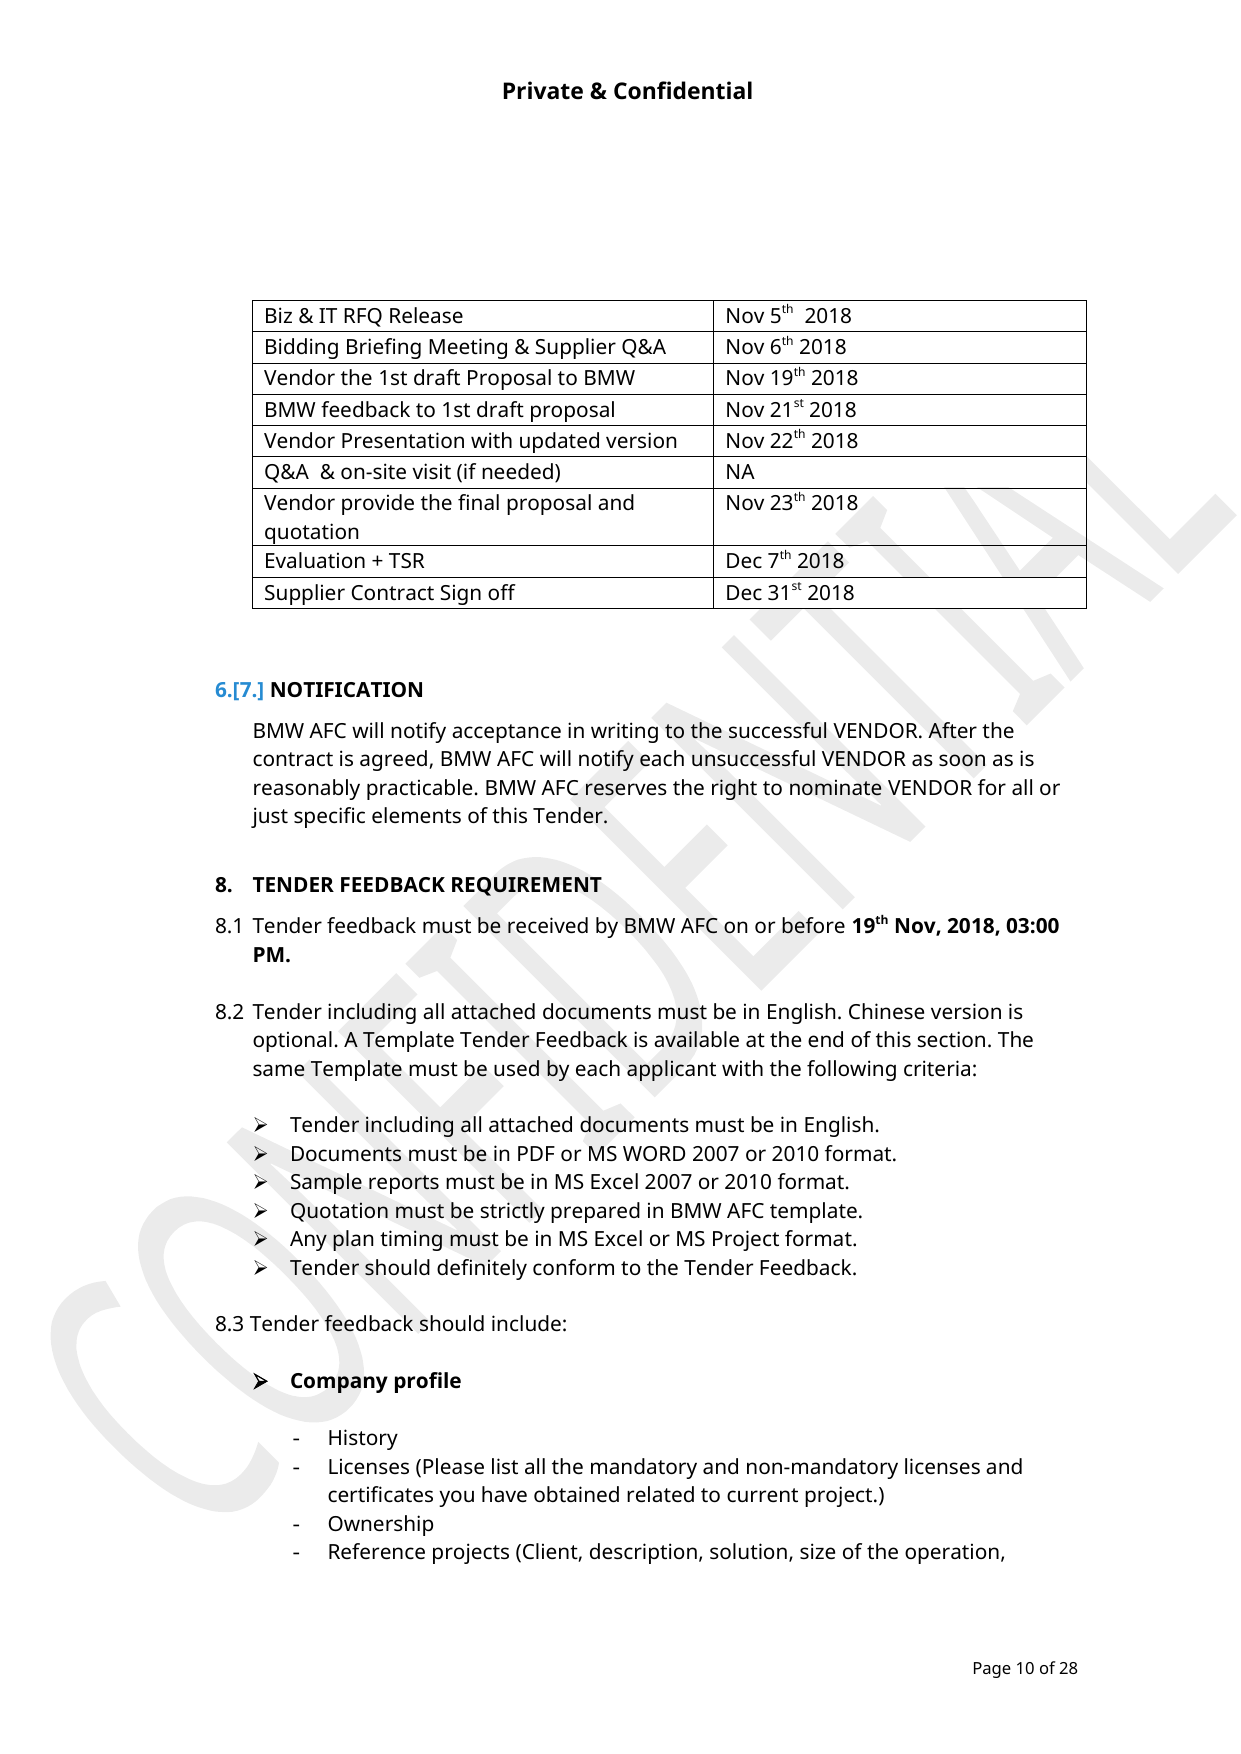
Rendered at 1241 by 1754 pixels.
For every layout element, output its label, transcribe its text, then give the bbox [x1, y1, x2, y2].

table_cell Dec 7th 2018 [714, 546, 1086, 577]
table_cell Evaluation + TSR [253, 546, 713, 577]
table_cell BMW feedback to 1st draft proposal [253, 395, 713, 425]
table_cell Nov 5th 2018 [714, 301, 1086, 331]
table_cell Nov 19th 2018 [714, 364, 1086, 394]
list Tender including all attached documents must be in English. Chinese version is optional. A Template Tender Feedback is available at the end of this section. The same Template must be used by each applicant with the following criteria: [215, 997, 1078, 1082]
table_cell Biz & IT RFQ Release [253, 301, 713, 331]
table_cell Vendor Presentation with updated version [253, 426, 713, 456]
text BMW AFC will notify acceptance in writing to the successful VENDOR. After the contract is agreed, BMW AFC will notify each unsuccessful VENDOR as soon as is reasonably practicable. BMW AFC reserves the right to nominate VENDOR for all or just specific elements of this Tender. [252, 716, 1078, 829]
table_cell Nov 23th 2018 [714, 489, 1086, 545]
list Company profile [252, 1366, 1078, 1395]
subtitle Notification [215, 675, 1078, 703]
table_cell Nov 22th 2018 [714, 426, 1086, 456]
table_cell NA [714, 457, 1086, 487]
list History [290, 1423, 1078, 1452]
table_cell Vendor provide the final proposal and quotation [253, 489, 713, 545]
table_cell Bidding Briefing Meeting & Supplier Q&A [253, 332, 713, 362]
list Ownership [290, 1509, 1078, 1537]
list Tender including all attached documents must be in English. [252, 1111, 1078, 1139]
subtitle 8. Tender Feedback Requirement [215, 871, 1078, 899]
table_cell Q&A & on-site visit (if needed) [253, 457, 713, 487]
list Sample reports must be in MS Excel 2007 or 2010 format. [252, 1167, 1078, 1196]
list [290, 1537, 1078, 1566]
table_cell Supplier Contract Sign off [253, 578, 713, 608]
table_cell Nov 6th 2018 [714, 332, 1086, 362]
text 8.3 Tender feedback should include: [215, 1309, 1078, 1338]
list Tender feedback must be received by BMW AFC on or before 19th Nov, 2018, 03:00 PM. [215, 911, 1078, 968]
list Tender should definitely conform to the Tender Feedback. [252, 1253, 1078, 1281]
list Quotation must be strictly prepared in BMW AFC template. [252, 1196, 1078, 1224]
table_cell Dec 31st 2018 [714, 578, 1086, 608]
table_cell Nov 21st 2018 [714, 395, 1086, 425]
list Any plan timing must be in MS Excel or MS Project format. [252, 1224, 1078, 1253]
table_cell Vendor the 1st draft Proposal to BMW [253, 364, 713, 394]
list Licenses (Please list all the mandatory and non-mandatory licenses and certificates you have obtained related to current project.) [290, 1452, 1078, 1509]
list Documents must be in PDF or MS WORD 2007 or 2010 format. [252, 1139, 1078, 1167]
